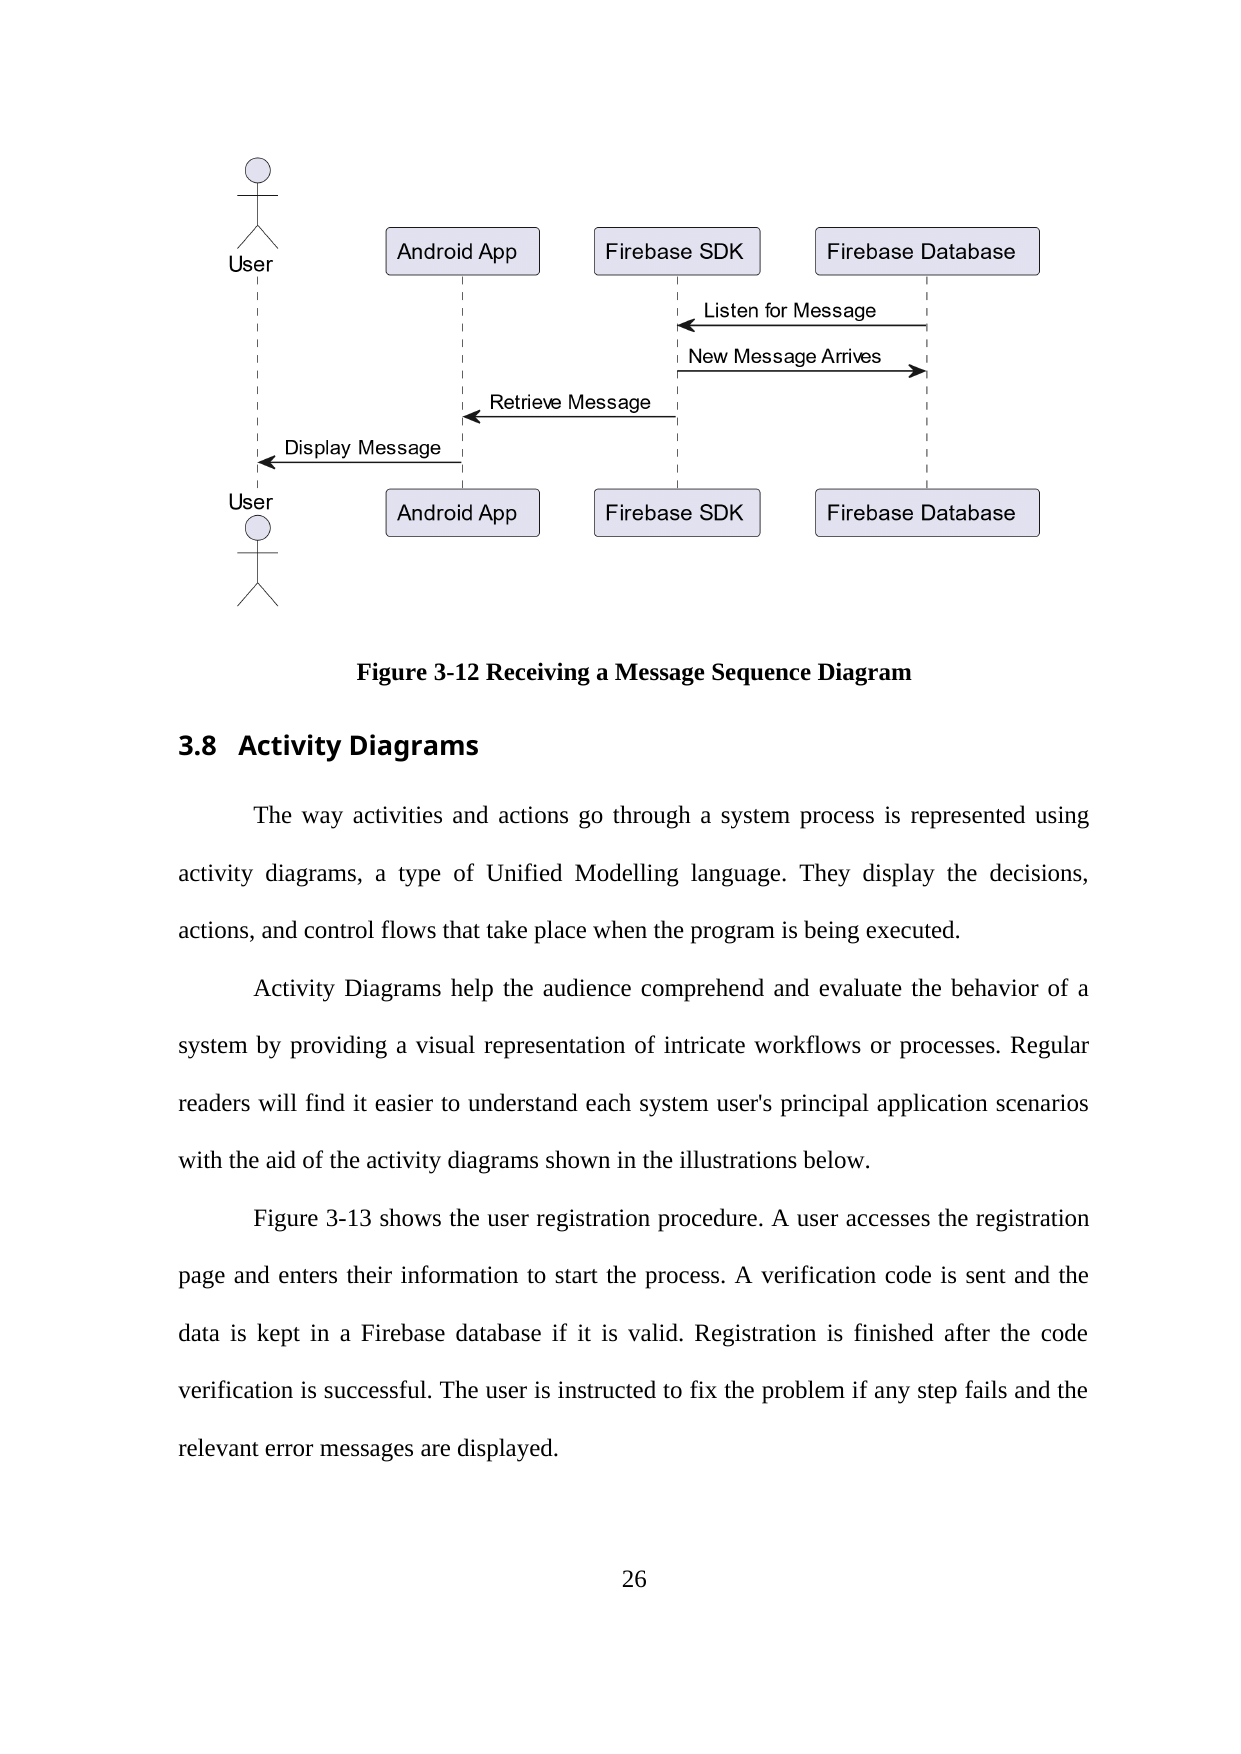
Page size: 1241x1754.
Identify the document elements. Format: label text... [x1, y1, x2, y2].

picture [221, 150, 1048, 616]
subtitle Activity Diagrams [178, 727, 1090, 764]
text The way activities and actions go through a system process is represented using activity diagrams, a type of Unified Modelling language. They display the decisions, actions, and control flows that take place when the program is being executed. [178, 801, 1090, 944]
text Activity Diagrams help the audience comprehend and evaluate the behavior of a system by providing a visual representation of intricate workflows or processes. Regular readers will find it easier to understand each system user's principal application scenarios with the aid of the activity diagrams shown in the illustrations below. [178, 973, 1090, 1174]
